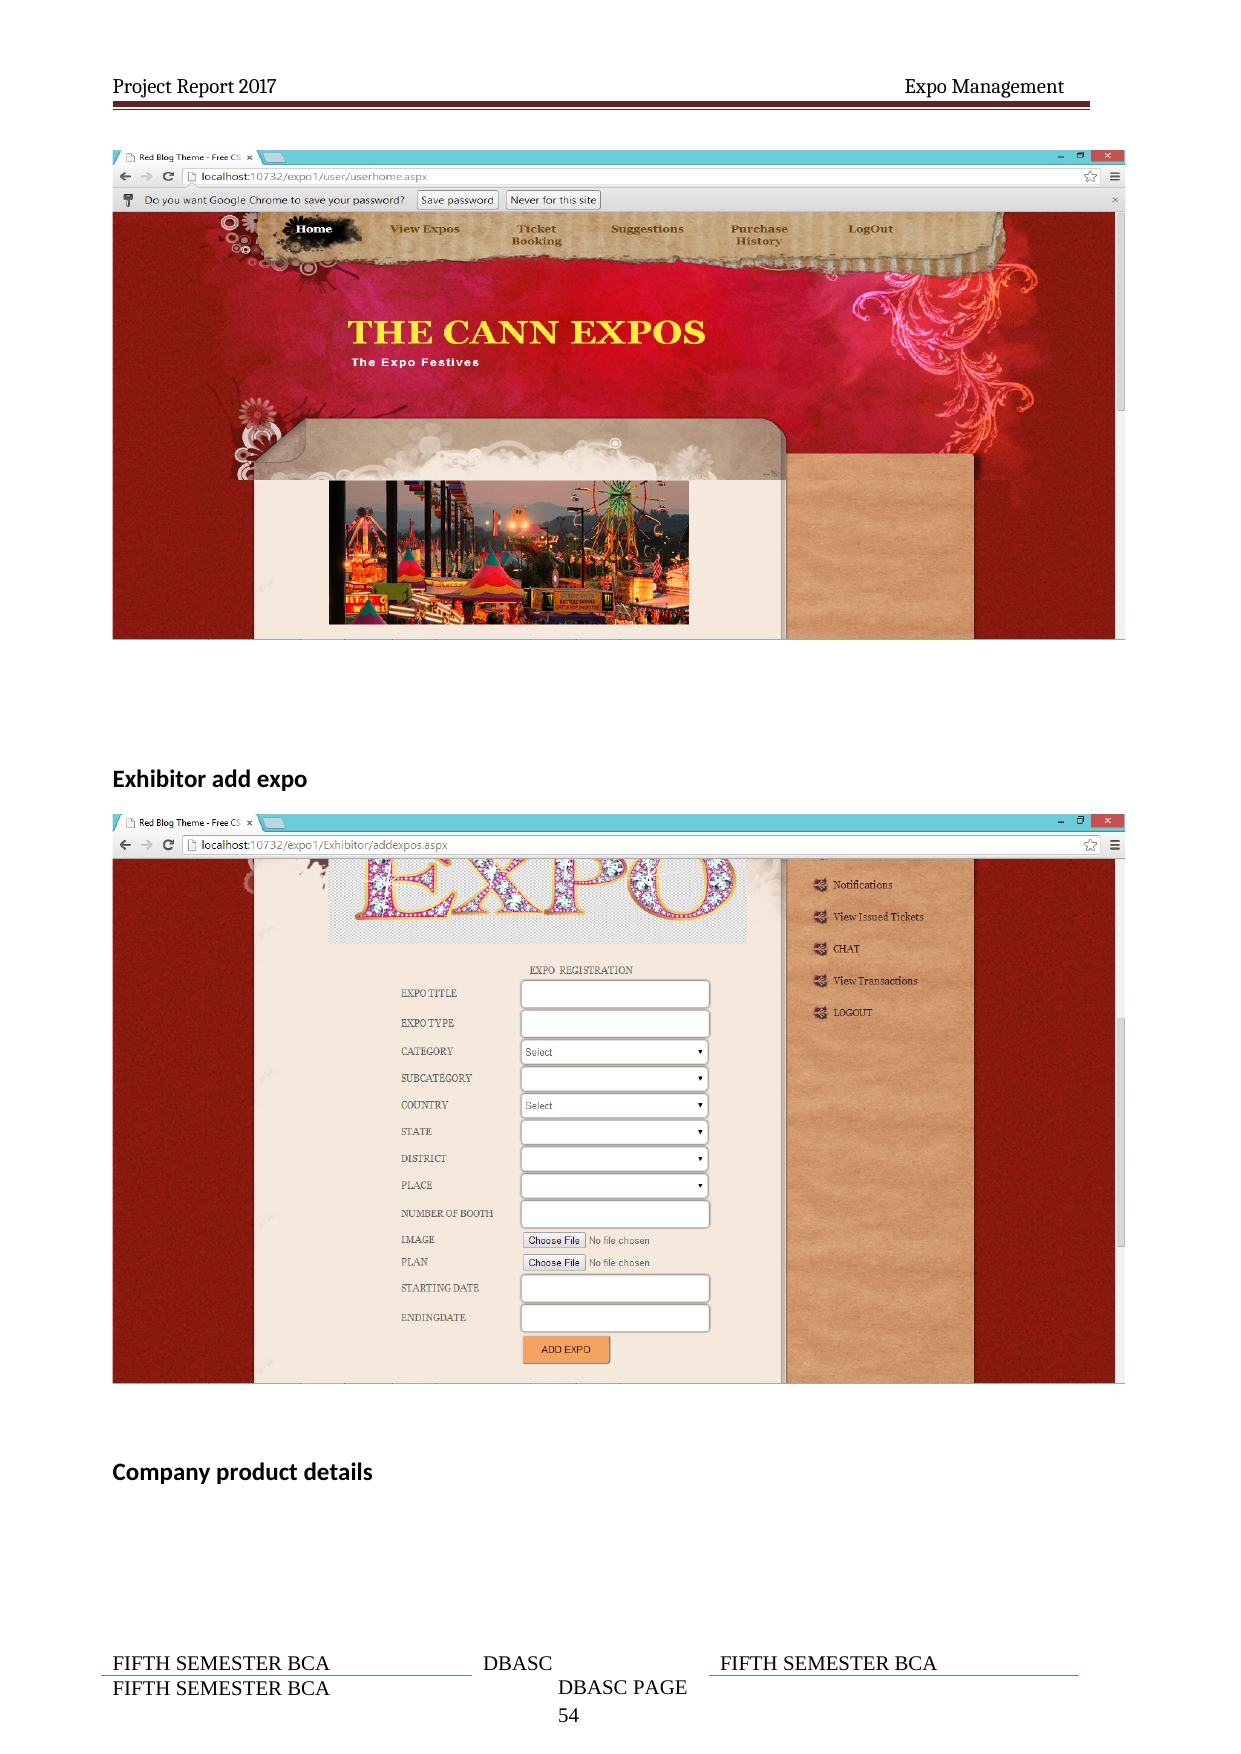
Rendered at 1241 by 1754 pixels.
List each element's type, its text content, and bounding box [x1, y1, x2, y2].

text Company product details [112, 1456, 1090, 1486]
picture [112, 150, 1126, 640]
picture [112, 814, 1125, 1384]
text Exhibitor add expo [112, 763, 1090, 793]
